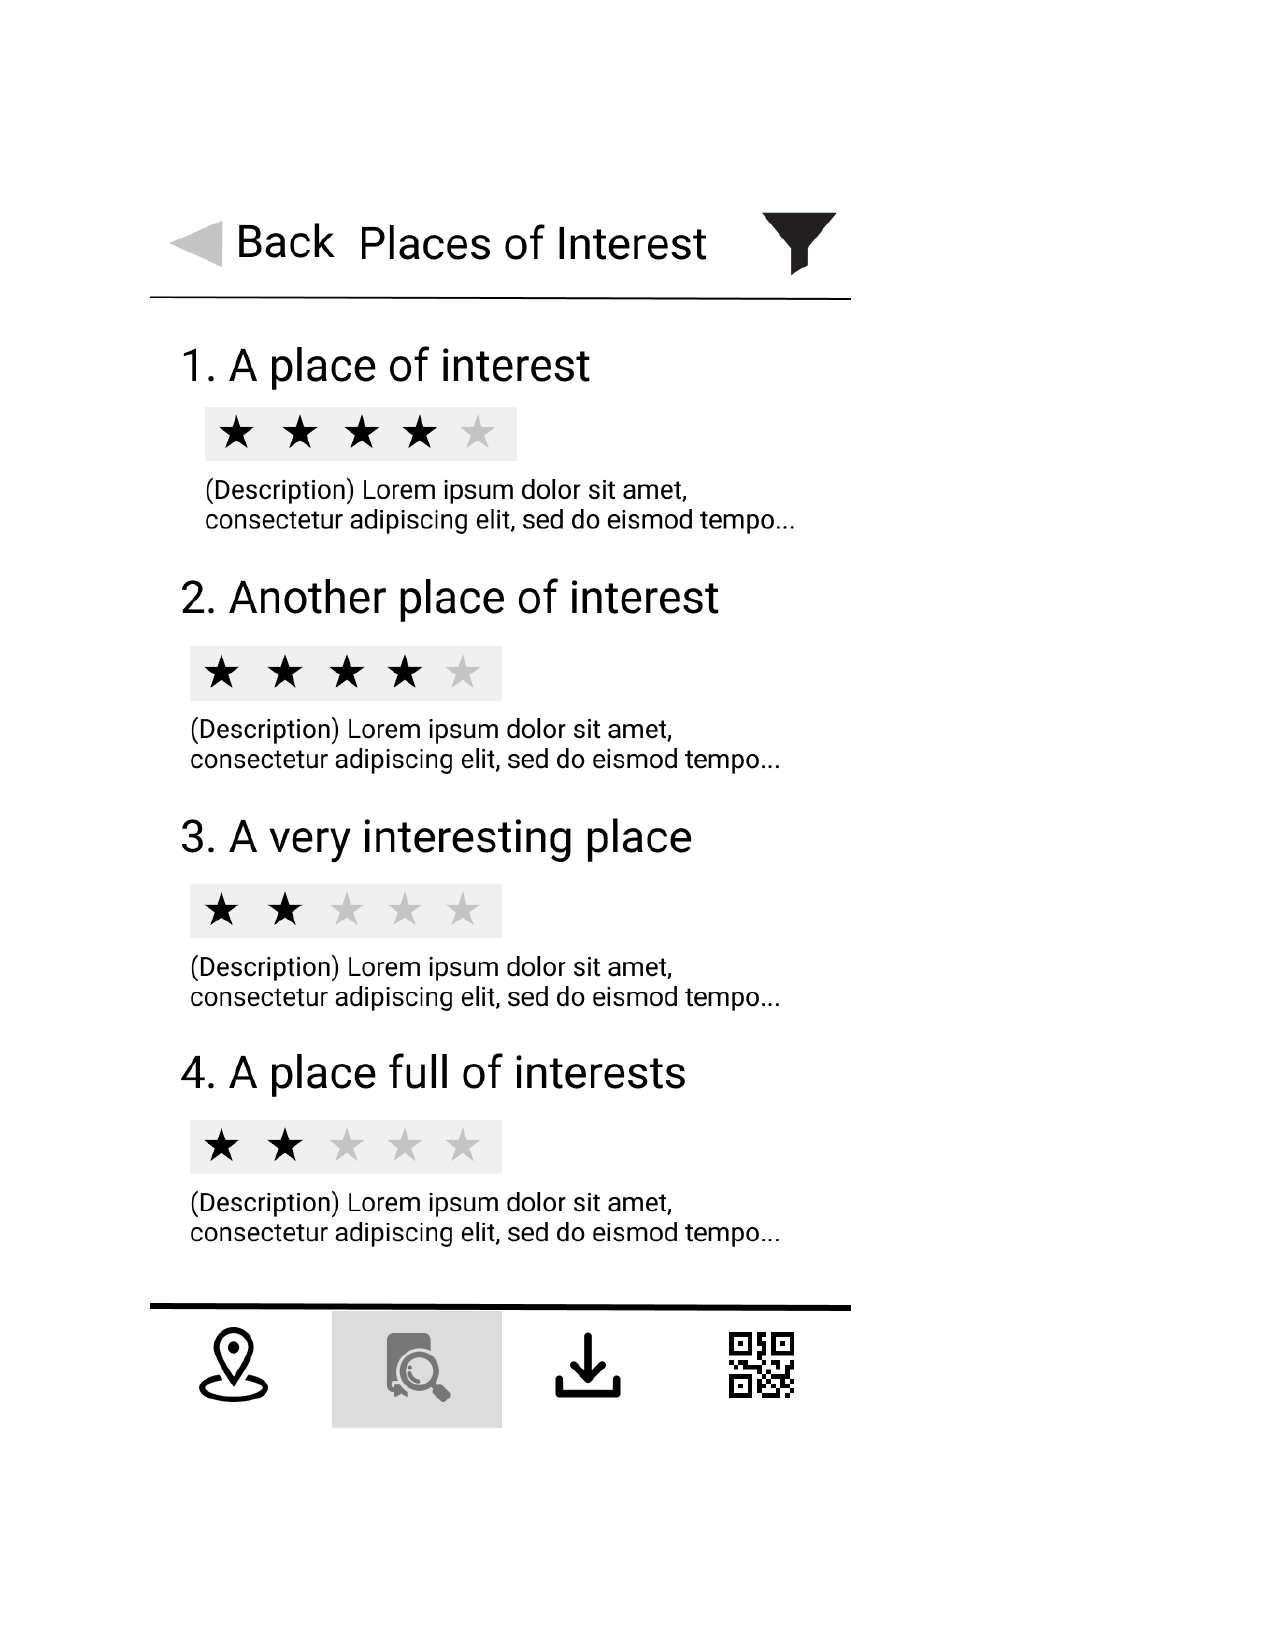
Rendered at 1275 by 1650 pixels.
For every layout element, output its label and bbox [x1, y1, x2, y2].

picture [150, 180, 851, 1428]
